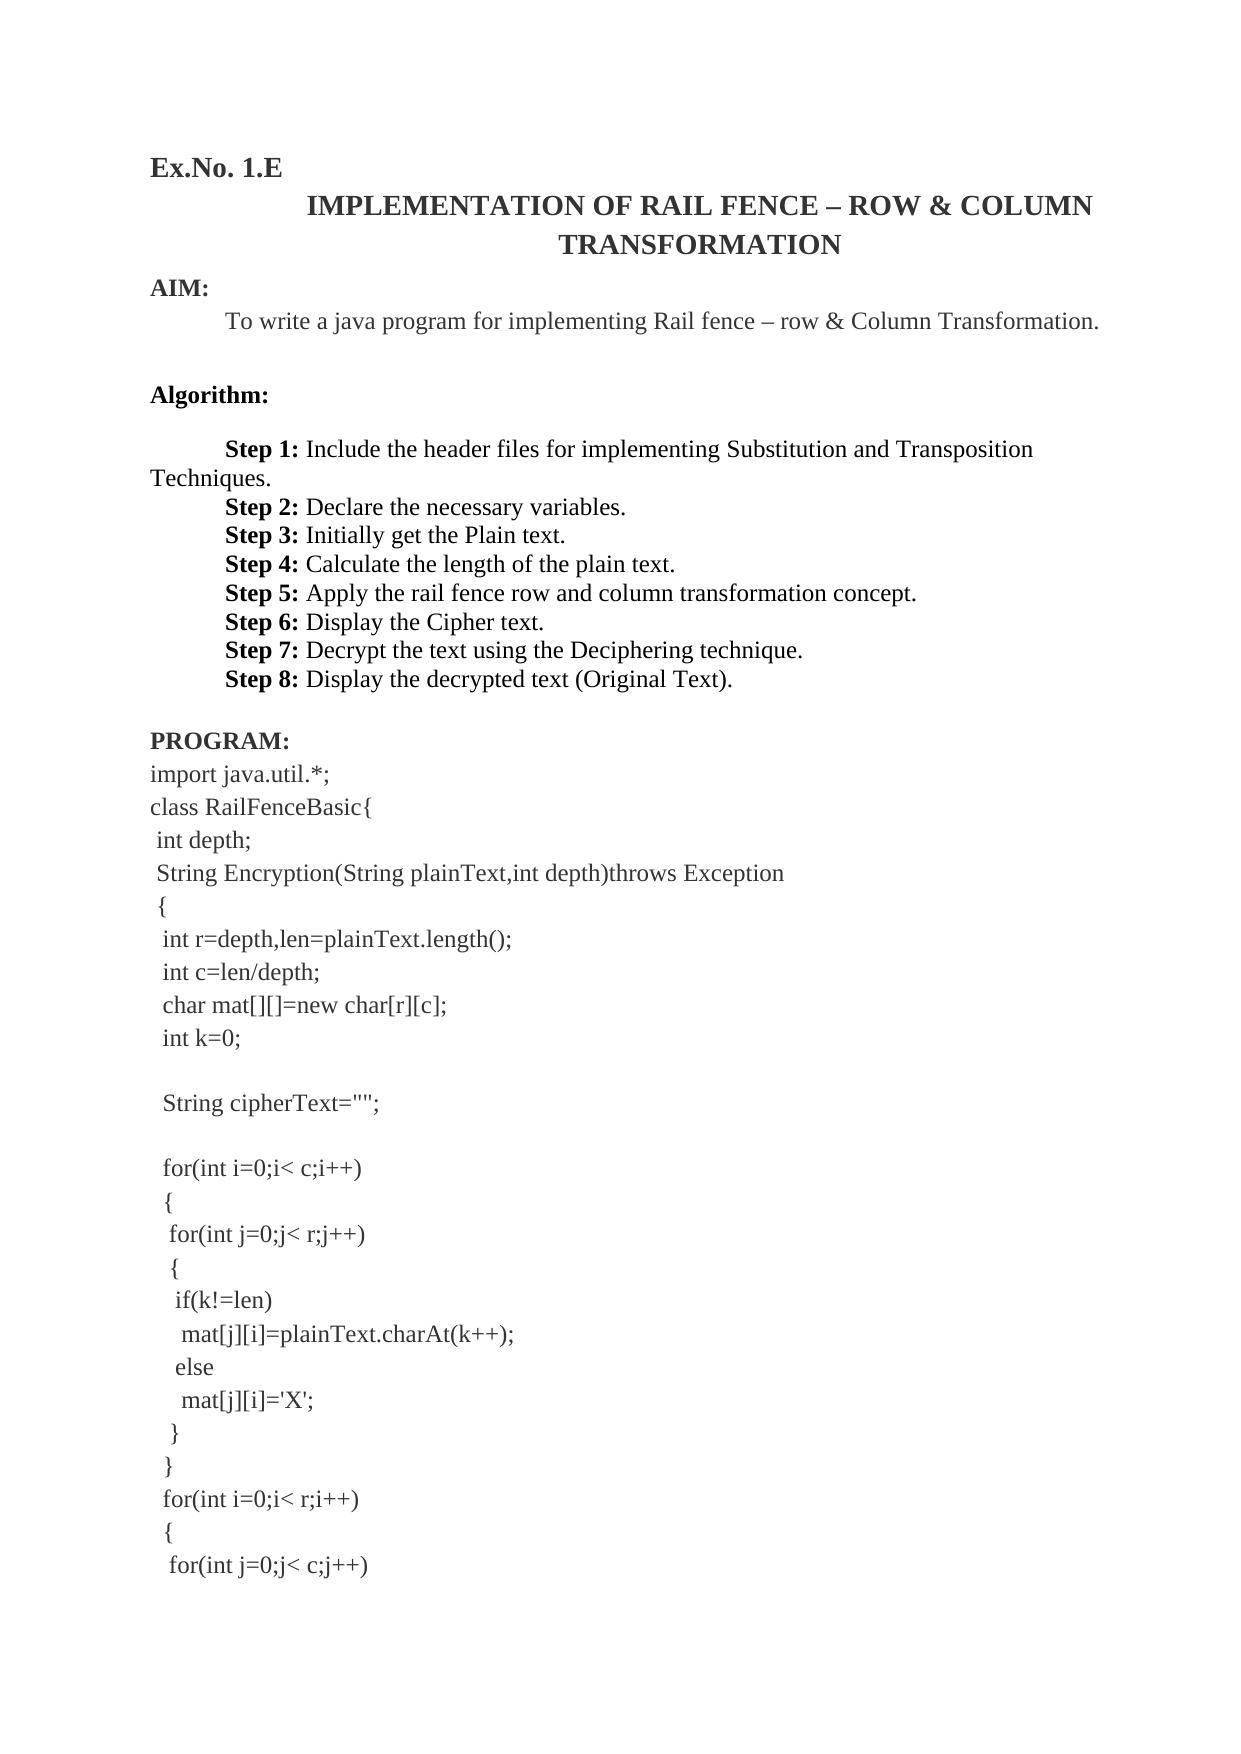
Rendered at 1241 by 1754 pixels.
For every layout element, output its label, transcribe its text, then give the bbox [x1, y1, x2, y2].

text char mat[][]=new char[r][c]; [150, 990, 1137, 1019]
text int r=depth,len=plainText.length(); [150, 924, 1137, 953]
text Algorithm: [150, 380, 1137, 409]
text else [150, 1352, 1137, 1380]
text for(int i=0;i< r;i++) [150, 1484, 1137, 1512]
text { [150, 1187, 1137, 1215]
text { [150, 1253, 1137, 1281]
text Step 2: Declare the necessary variables. [150, 492, 1137, 520]
text if(k!=len) [150, 1286, 1137, 1314]
text AIM: [150, 273, 1137, 302]
text } [150, 1418, 1137, 1446]
text IMPLEMENTATION OF RAIL FENCE – ROW & COLUMN TRANSFORMATION [262, 188, 1137, 261]
text { [150, 1517, 1137, 1546]
text Ex.No. 1.E [150, 150, 1137, 183]
text mat[j][i]='X'; [150, 1385, 1137, 1413]
text Step 6: Display the Cipher text. [150, 607, 1137, 635]
text for(int i=0;i< c;i++) [150, 1153, 1137, 1182]
text Step 1: Include the header files for implementing Substitution and Transposition Techniques. [150, 434, 1137, 492]
text PROGRAM: [150, 726, 1137, 755]
text String Encryption(String plainText,int depth)throws Exception [150, 858, 1137, 887]
text Step 3: Initially get the Plain text. [150, 520, 1137, 549]
text { [150, 891, 1137, 920]
text Step 7: Decrypt the text using the Deciphering technique. [150, 635, 1137, 664]
text int depth; [150, 825, 1137, 854]
text int k=0; [150, 1023, 1137, 1052]
text } [150, 1451, 1137, 1479]
text To write a java program for implementing Rail fence – row & Column Transformation. [150, 306, 1137, 335]
text Step 8: Display the decrypted text (Original Text). [150, 664, 1137, 693]
text Step 5: Apply the rail fence row and column transformation concept. [150, 578, 1137, 607]
text for(int j=0;j< r;j++) [150, 1219, 1137, 1248]
text int c=len/depth; [150, 957, 1137, 986]
text import java.util.*; [150, 759, 1137, 788]
text class RailFenceBasic{ [150, 792, 1137, 821]
text String cipherText=""; [150, 1088, 1137, 1117]
text Step 4: Calculate the length of the plain text. [150, 549, 1137, 578]
text for(int j=0;j< c;j++) [150, 1550, 1137, 1578]
text mat[j][i]=plainText.charAt(k++); [150, 1319, 1137, 1347]
